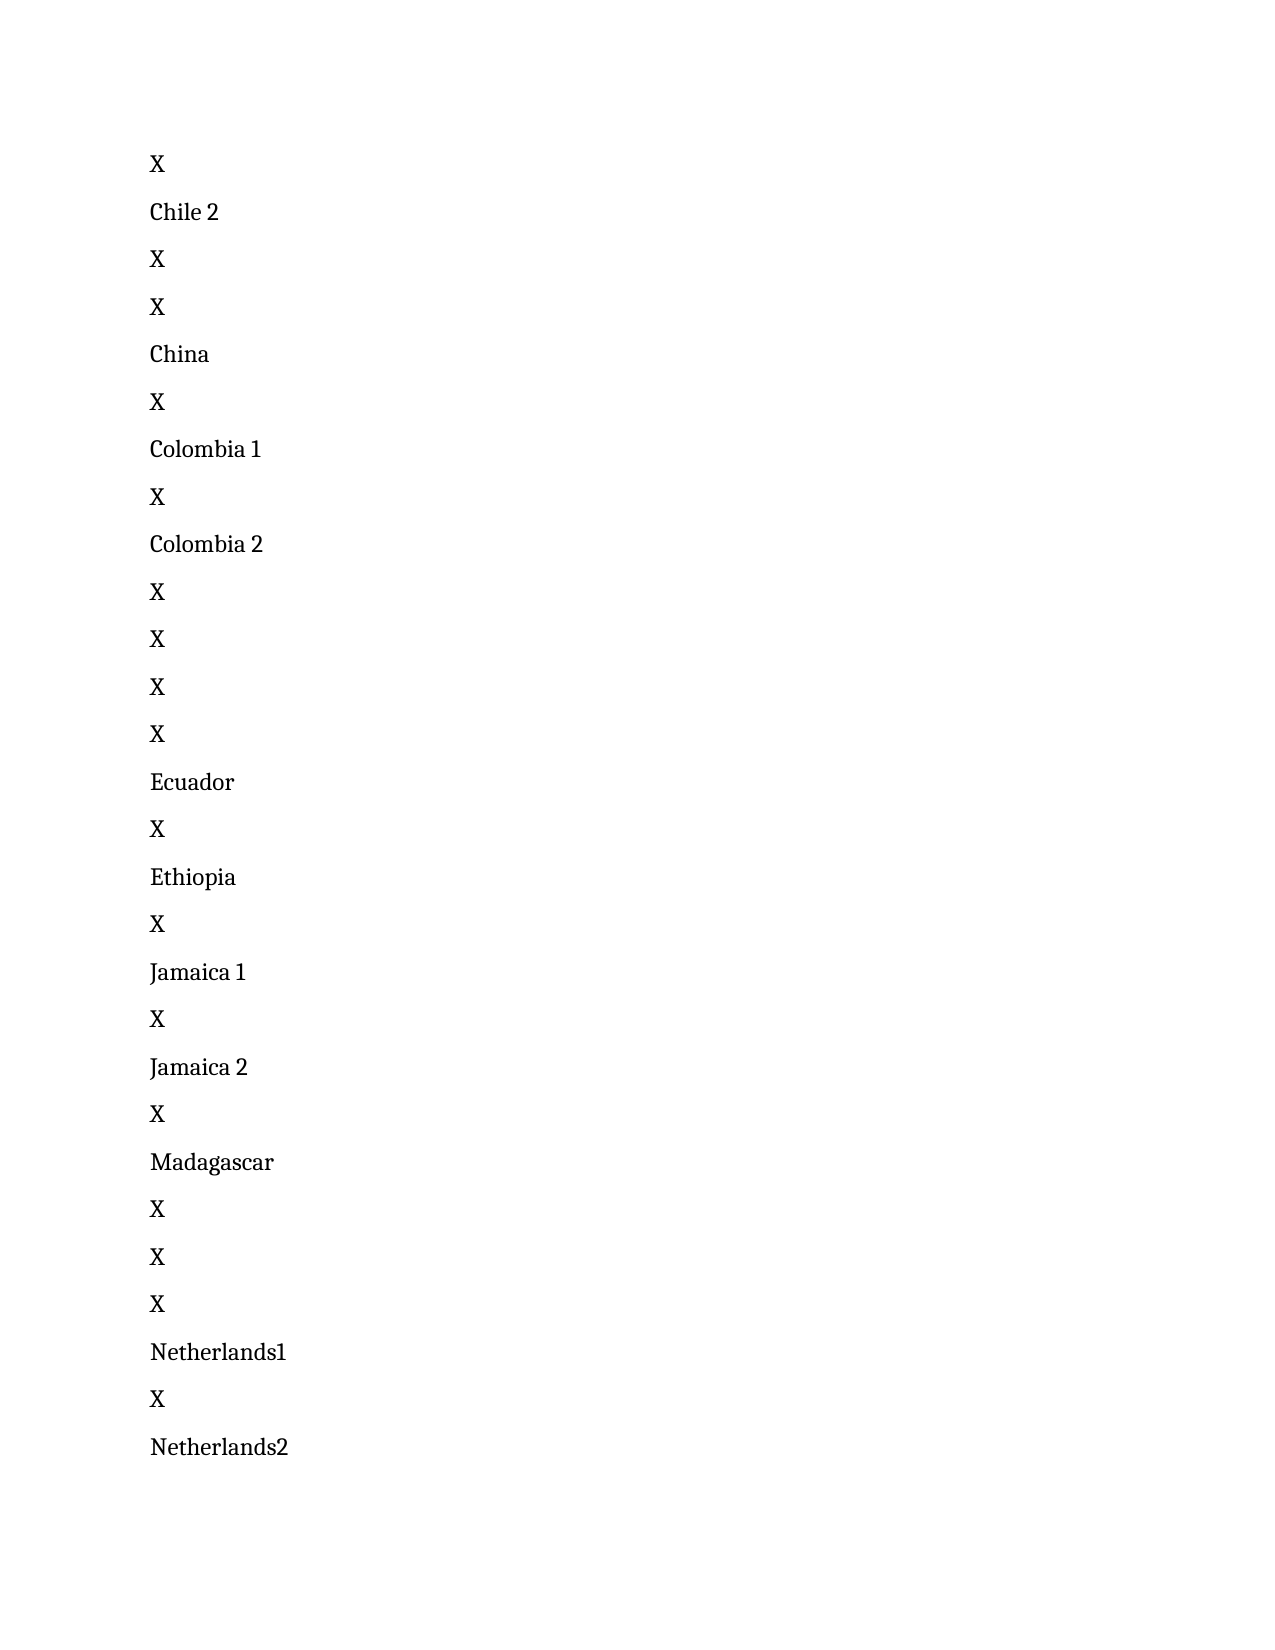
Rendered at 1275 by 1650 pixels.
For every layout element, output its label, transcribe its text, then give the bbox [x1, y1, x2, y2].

text X [150, 1195, 1125, 1224]
text X [150, 577, 1125, 606]
text X [150, 245, 1125, 274]
text X [150, 910, 1125, 939]
text Jamaica 1 [150, 957, 1125, 986]
text X [150, 1290, 1125, 1319]
text X [150, 1100, 1125, 1129]
text X [150, 625, 1125, 654]
text Colombia 1 [150, 435, 1125, 464]
text X [150, 387, 1125, 416]
text Ethiopia [150, 862, 1125, 891]
text X [150, 482, 1125, 511]
text Netherlands2 [150, 1432, 1125, 1461]
text Chile 2 [150, 197, 1125, 226]
text X [150, 1385, 1125, 1414]
text Netherlands1 [150, 1337, 1125, 1366]
text X [150, 815, 1125, 844]
text X [150, 672, 1125, 701]
text X [150, 1005, 1125, 1034]
text X [150, 1242, 1125, 1271]
text Madagascar [150, 1147, 1125, 1176]
text Ecuador [150, 767, 1125, 796]
text X [150, 150, 1125, 179]
text X [150, 292, 1125, 321]
text China [150, 340, 1125, 369]
text Jamaica 2 [150, 1052, 1125, 1081]
text X [150, 720, 1125, 749]
text Colombia 2 [150, 530, 1125, 559]
